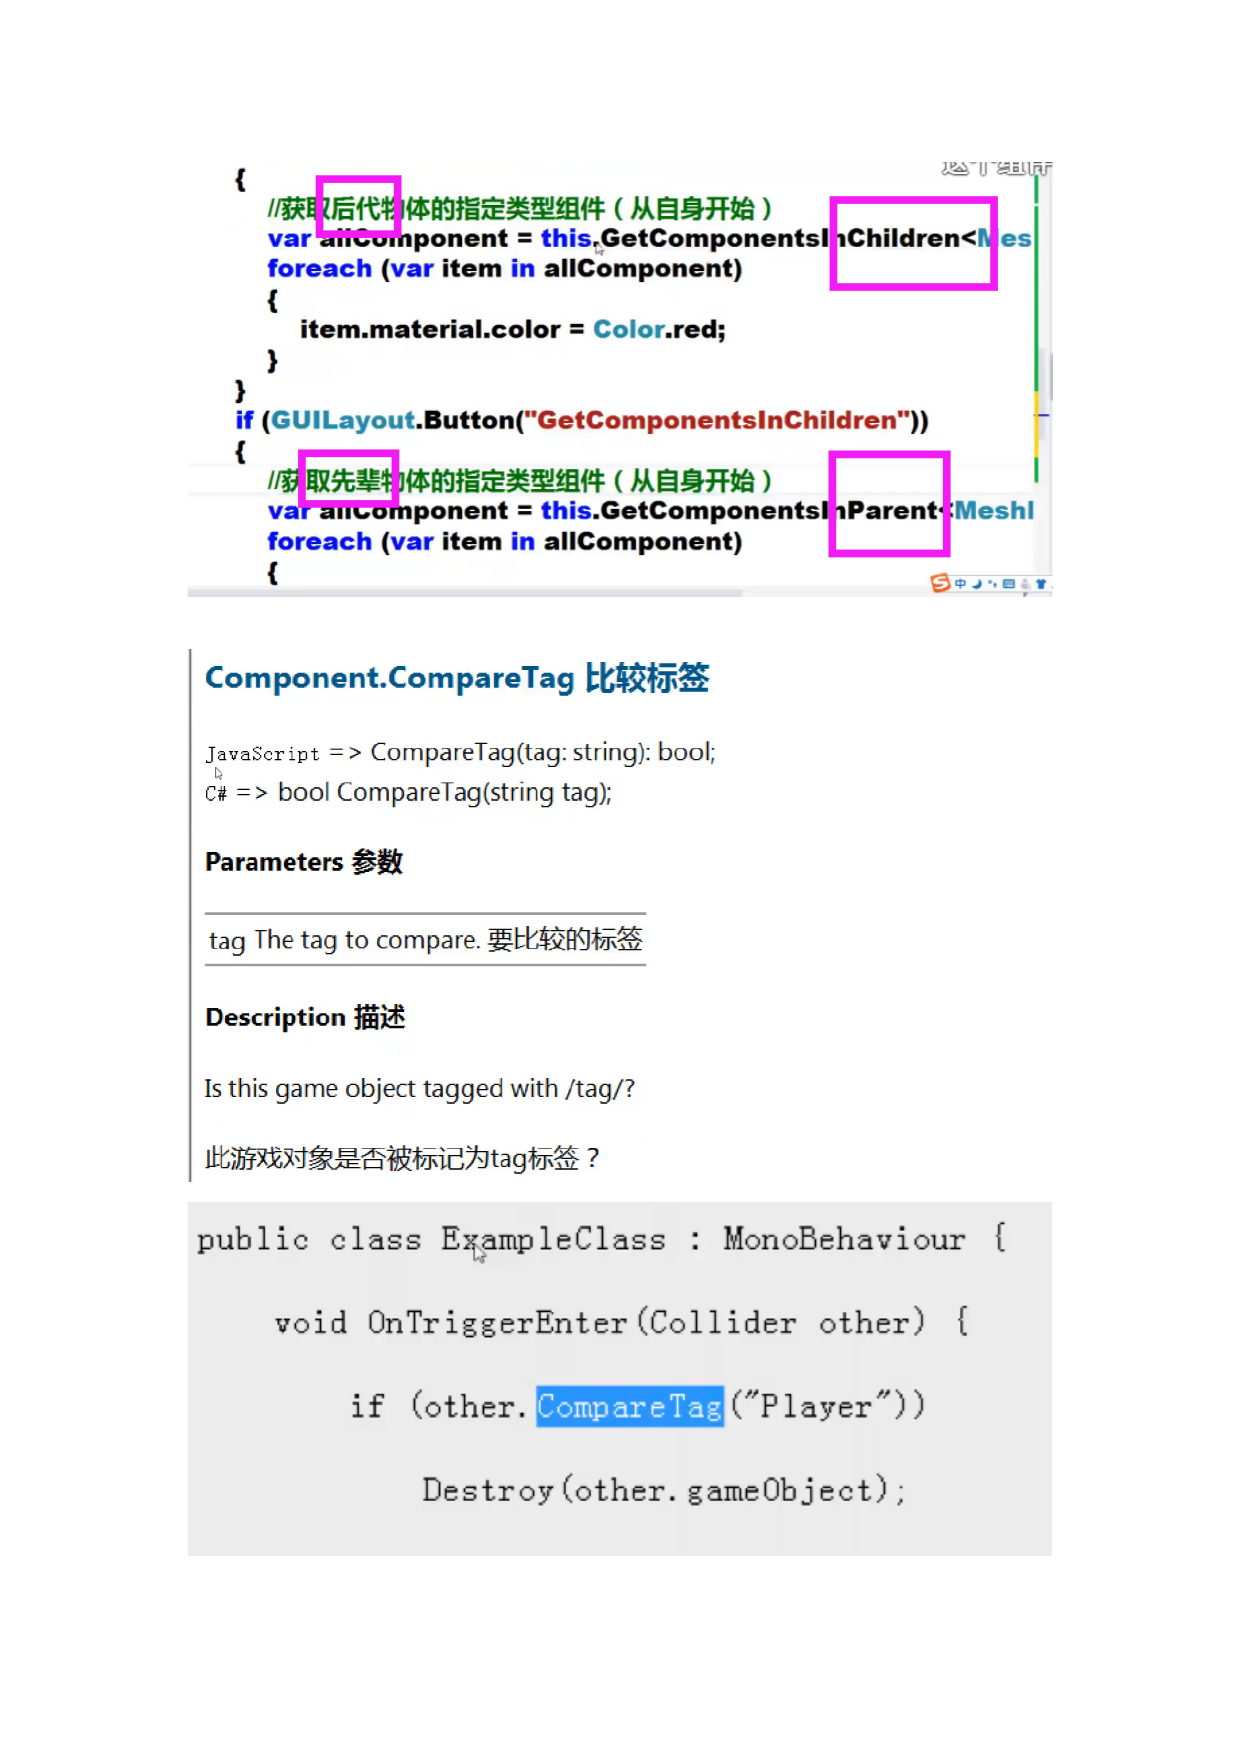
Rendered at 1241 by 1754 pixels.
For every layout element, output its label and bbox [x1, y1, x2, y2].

picture [187, 1202, 1053, 1556]
picture [187, 649, 746, 1182]
picture [187, 162, 1053, 597]
